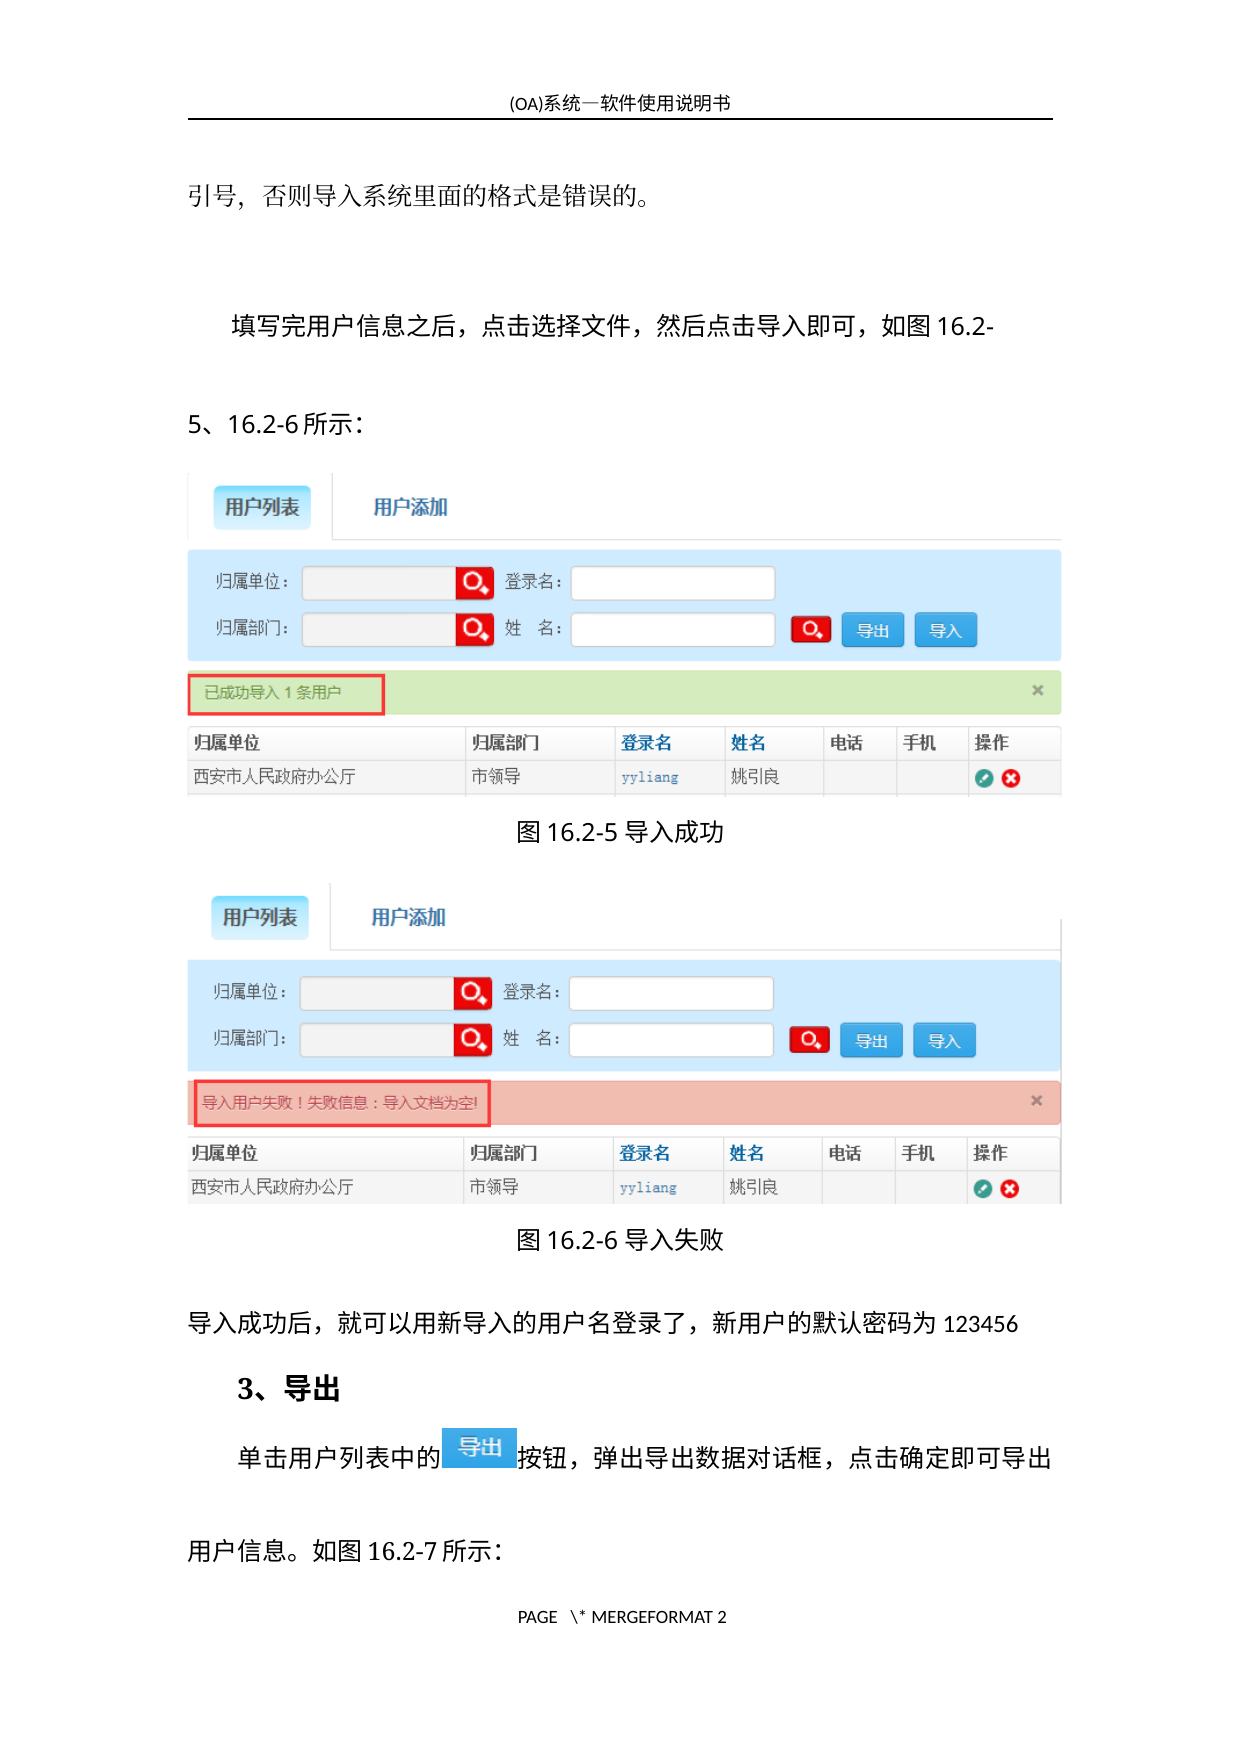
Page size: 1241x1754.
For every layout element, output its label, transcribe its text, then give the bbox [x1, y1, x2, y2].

picture [187, 883, 1062, 1204]
text 单击用户列表中的按钮，弹出导出数据对话框，点击确定即可导出用户信息。如图16.2-7所示： [187, 1419, 1053, 1582]
picture [187, 473, 1062, 797]
text 导入成功后，就可以用新导入的用户名登录了，新用户的默认密码为123456 [187, 1289, 1053, 1354]
text 图16.2-5 导入成功 [187, 798, 1053, 863]
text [187, 162, 1053, 227]
text 3、导出 [194, 1354, 1053, 1419]
text 图16.2-6 导入失败 [187, 1206, 1053, 1271]
picture [441, 1428, 517, 1468]
text 填写完用户信息之后，点击选择文件，然后点击导入即可，如图16.2-5、16.2-6所示： [187, 292, 1053, 455]
